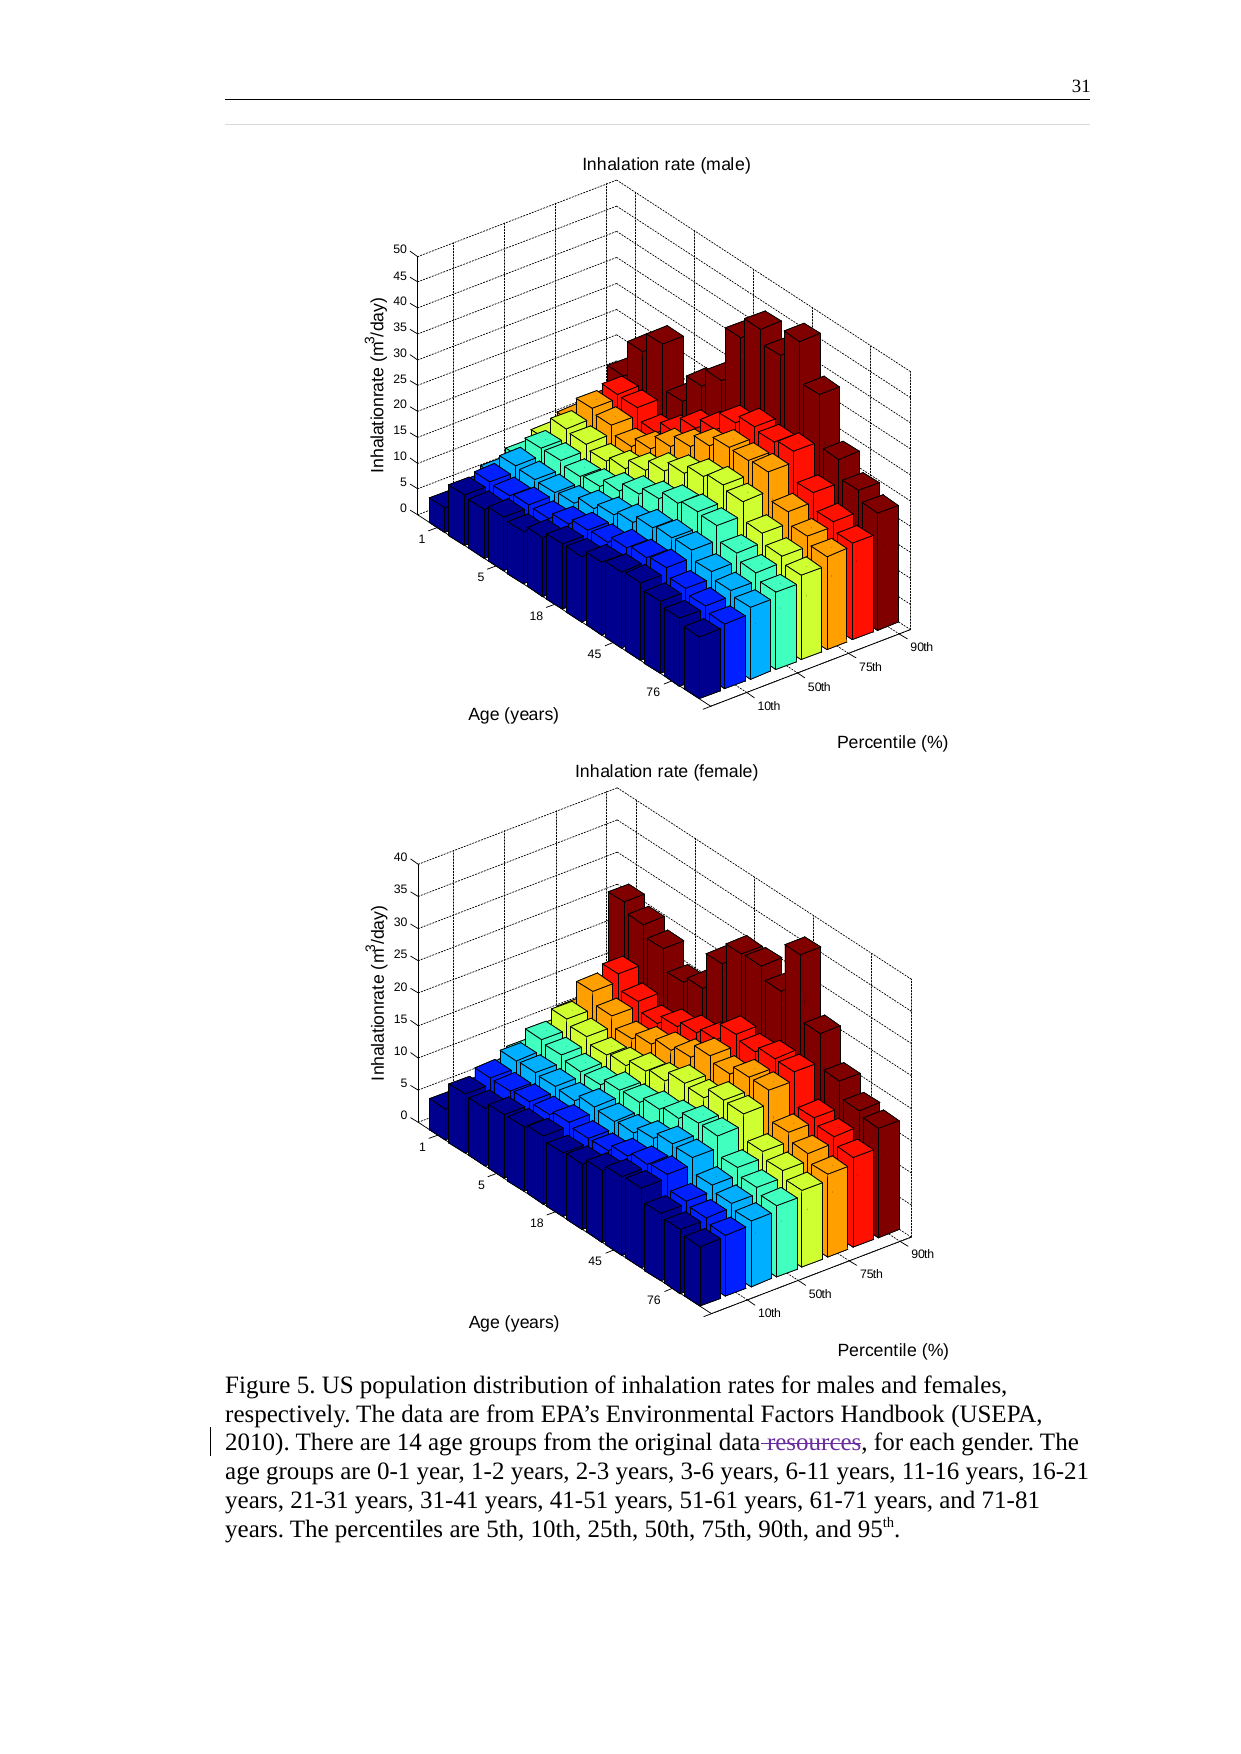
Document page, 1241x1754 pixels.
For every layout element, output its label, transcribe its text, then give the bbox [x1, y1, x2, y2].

text Figure 5. US population distribution of inhalation rates for males and females, respectively. The data are from EPA’s Environmental Factors Handbook (USEPA, 2010). There are 14 age groups from the original data, for each gender. The age groups are 0-1 year, 1-2 years, 2-3 years, 3-6 years, 6-11 years, 11-16 years, 16-21 years, 21-31 years, 31-41 years, 41-51 years, 51-61 years, 61-71 years, and 71-81 years. The percentiles are 5th, 10th, 25th, 50th, 75th, 90th, and 95th. [225, 1370, 1090, 1542]
